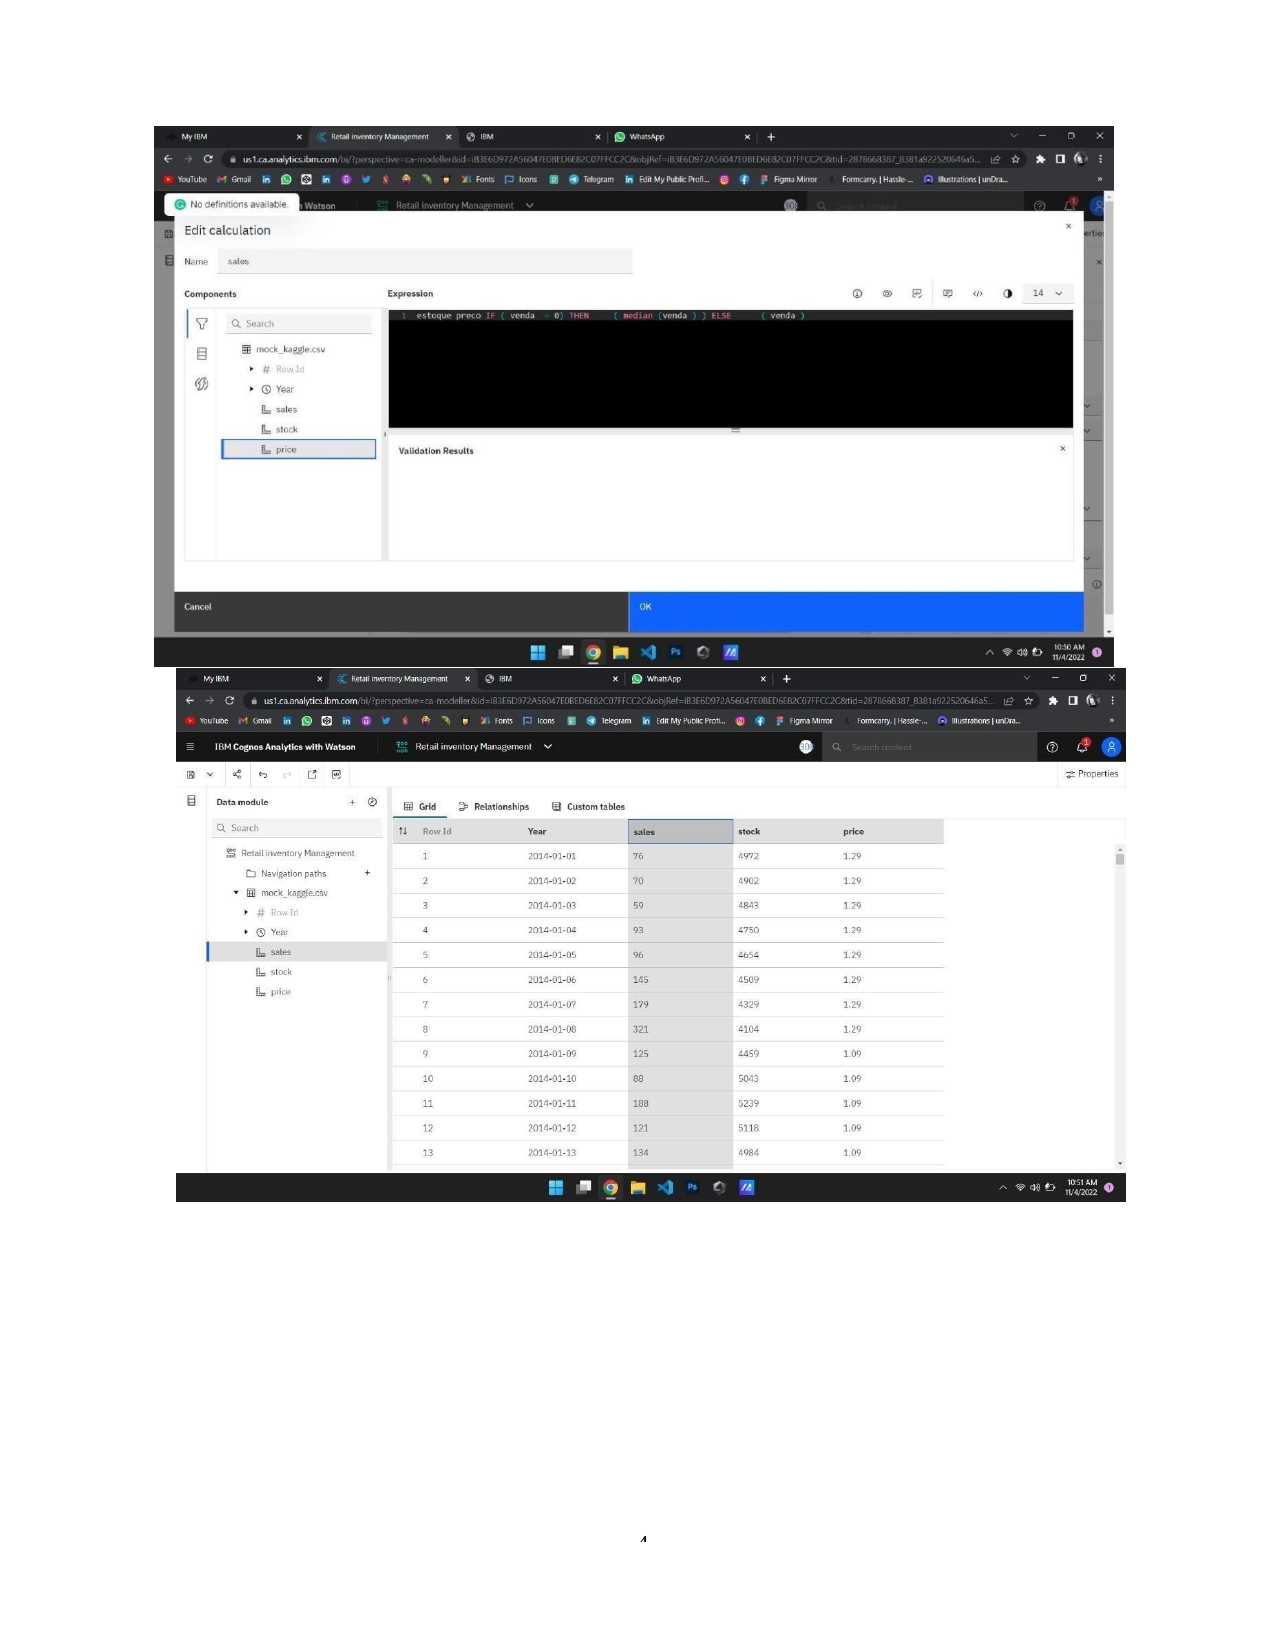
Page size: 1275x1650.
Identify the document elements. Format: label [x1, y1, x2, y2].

picture [176, 668, 1126, 1202]
picture [154, 126, 1114, 667]
